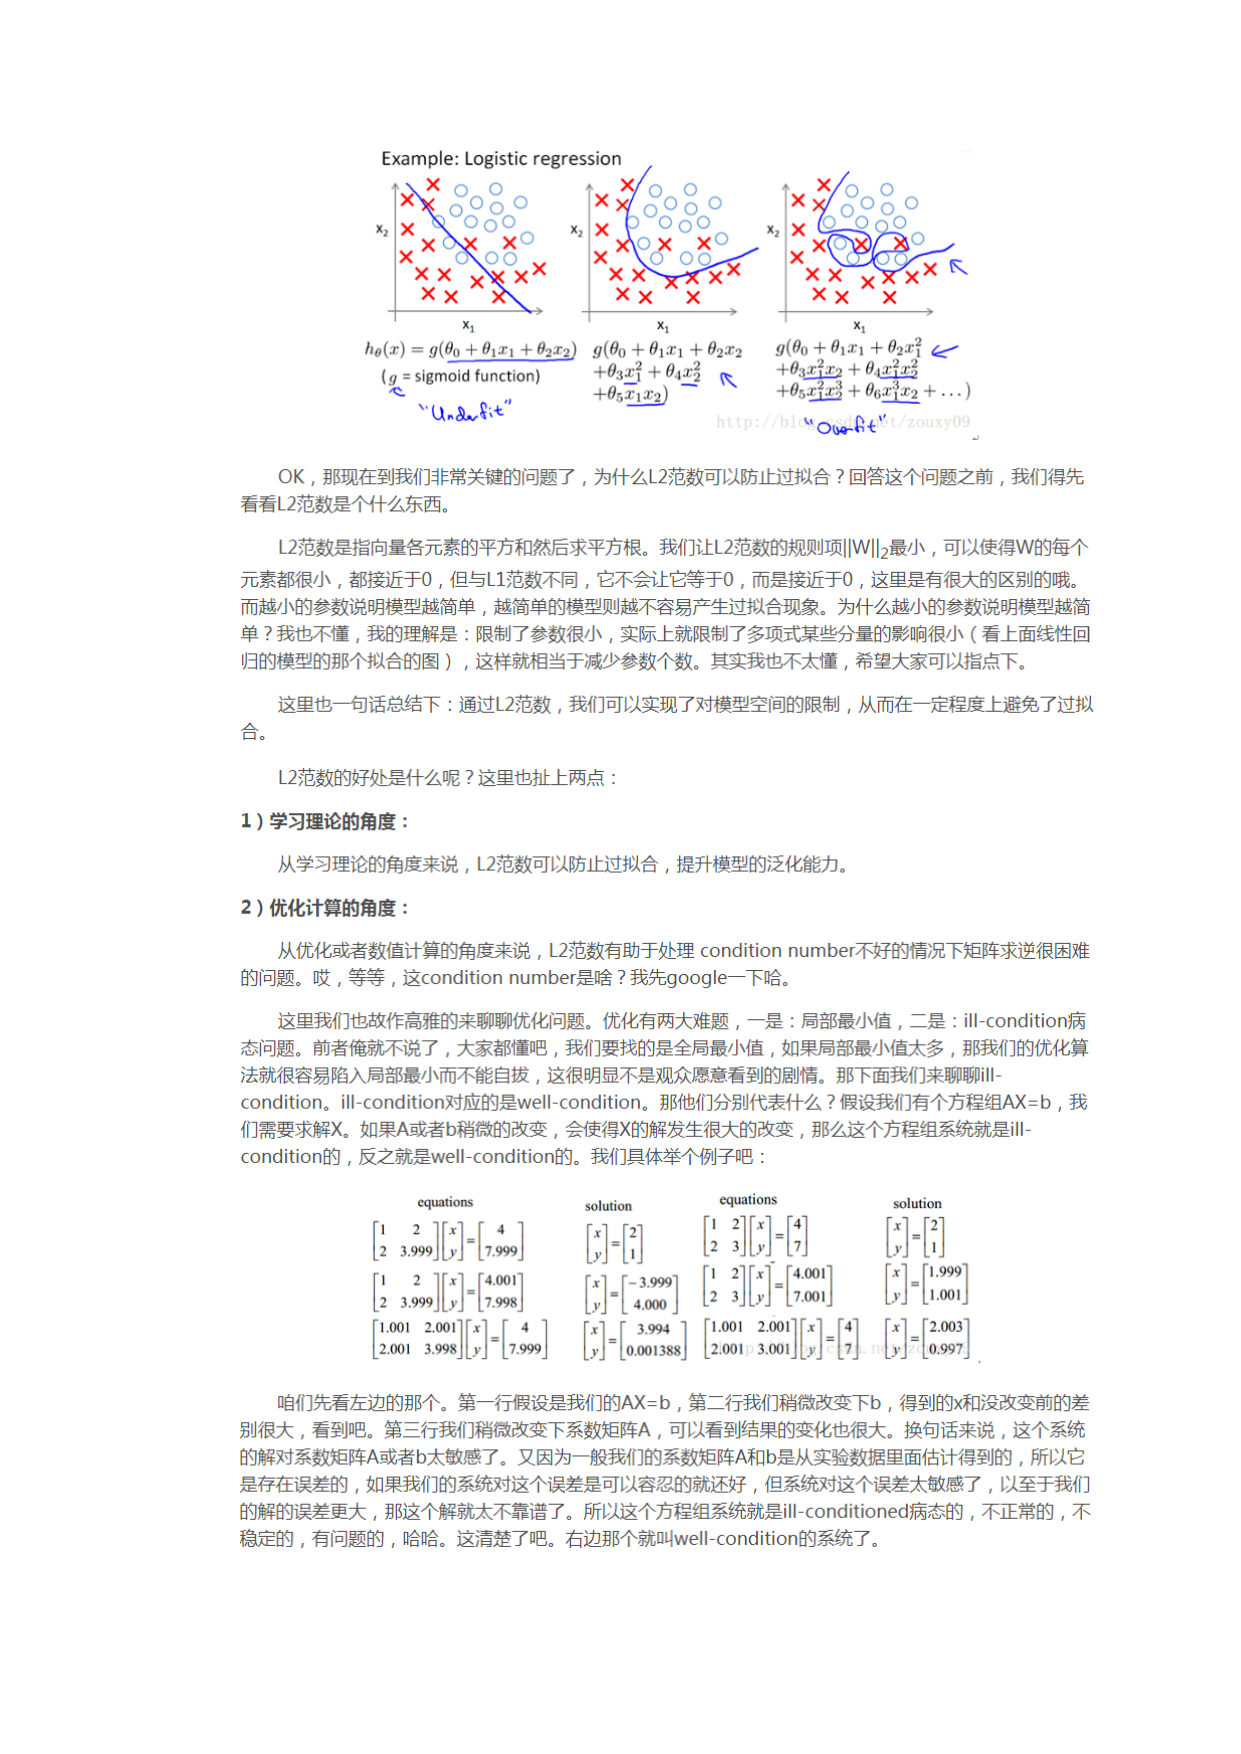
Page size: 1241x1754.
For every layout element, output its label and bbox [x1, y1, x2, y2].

picture [231, 150, 1097, 743]
picture [231, 1193, 1097, 1553]
picture [231, 763, 1097, 1173]
